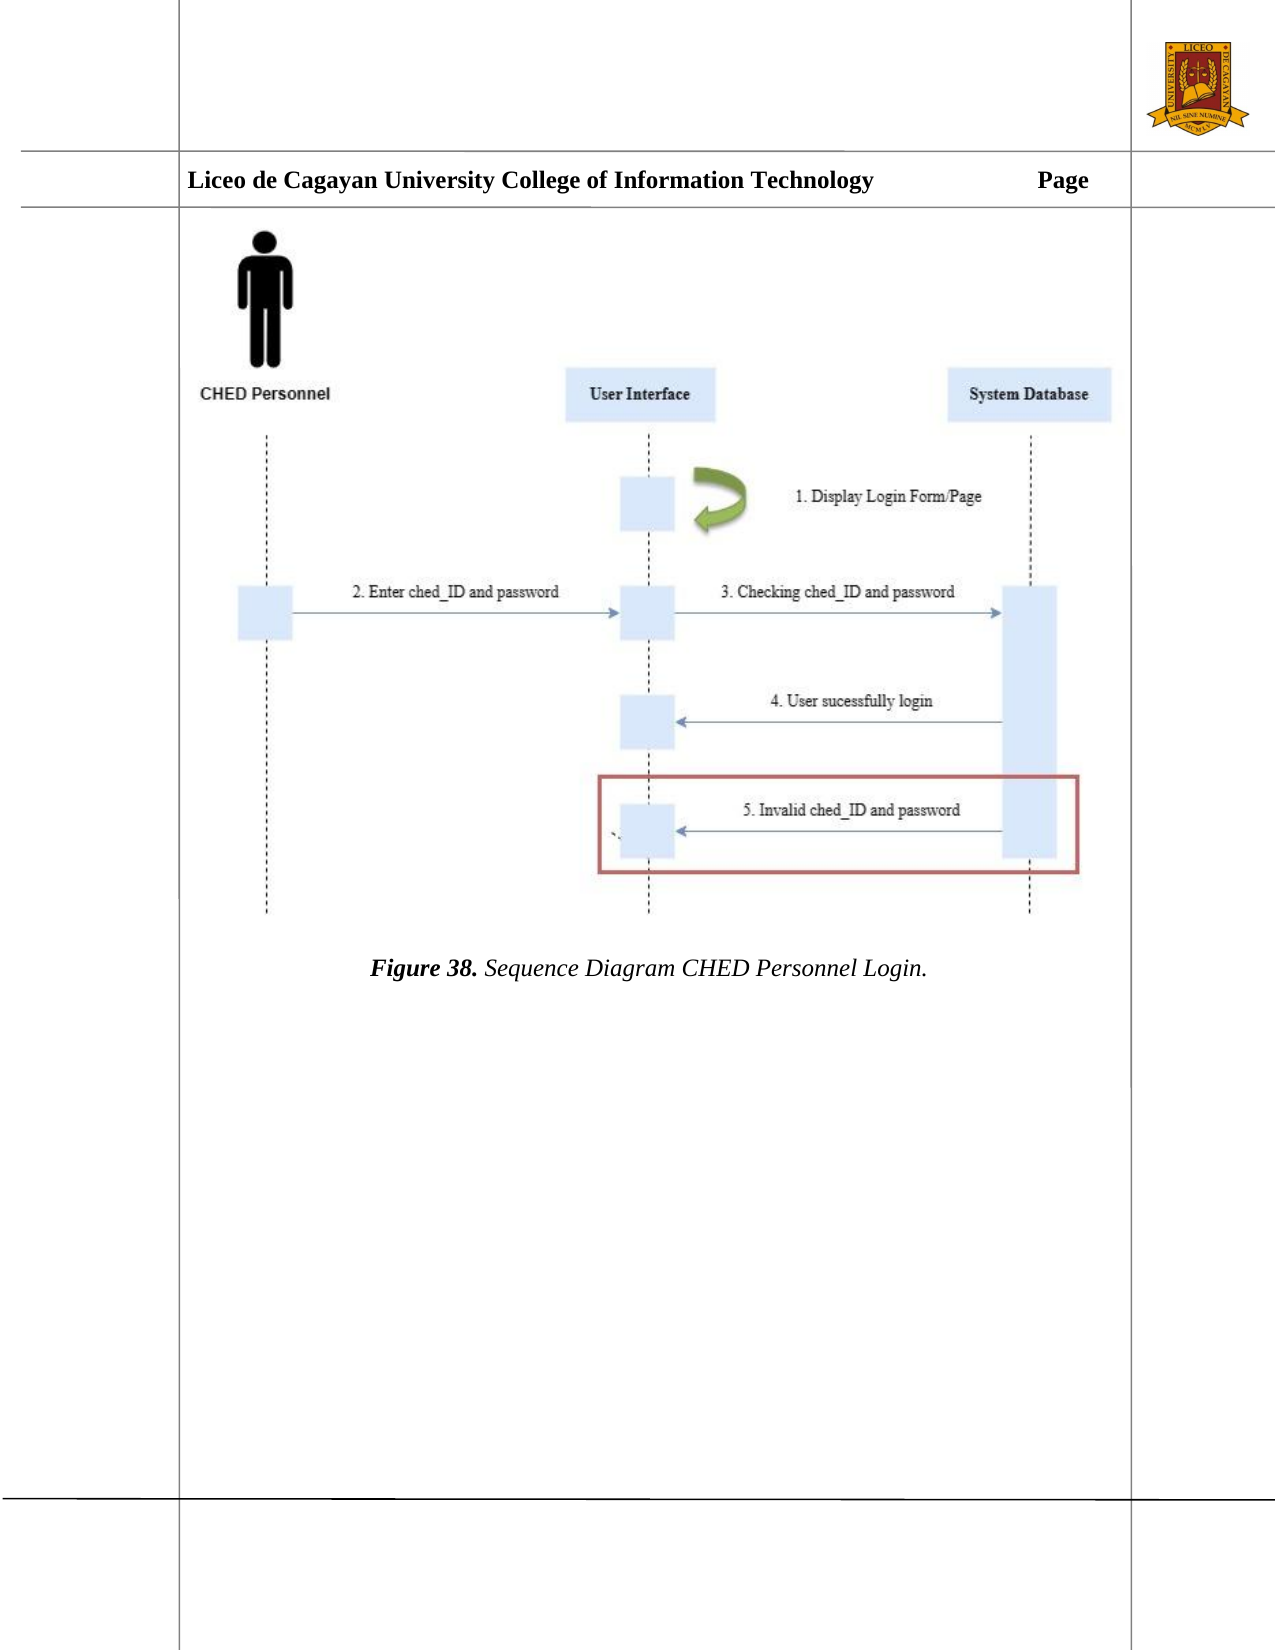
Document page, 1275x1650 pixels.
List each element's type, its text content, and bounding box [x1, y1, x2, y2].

picture [187, 217, 1125, 929]
picture [1146, 42, 1250, 136]
text Figure 38. Sequence Diagram CHED Personnel Login. [187, 953, 1112, 982]
